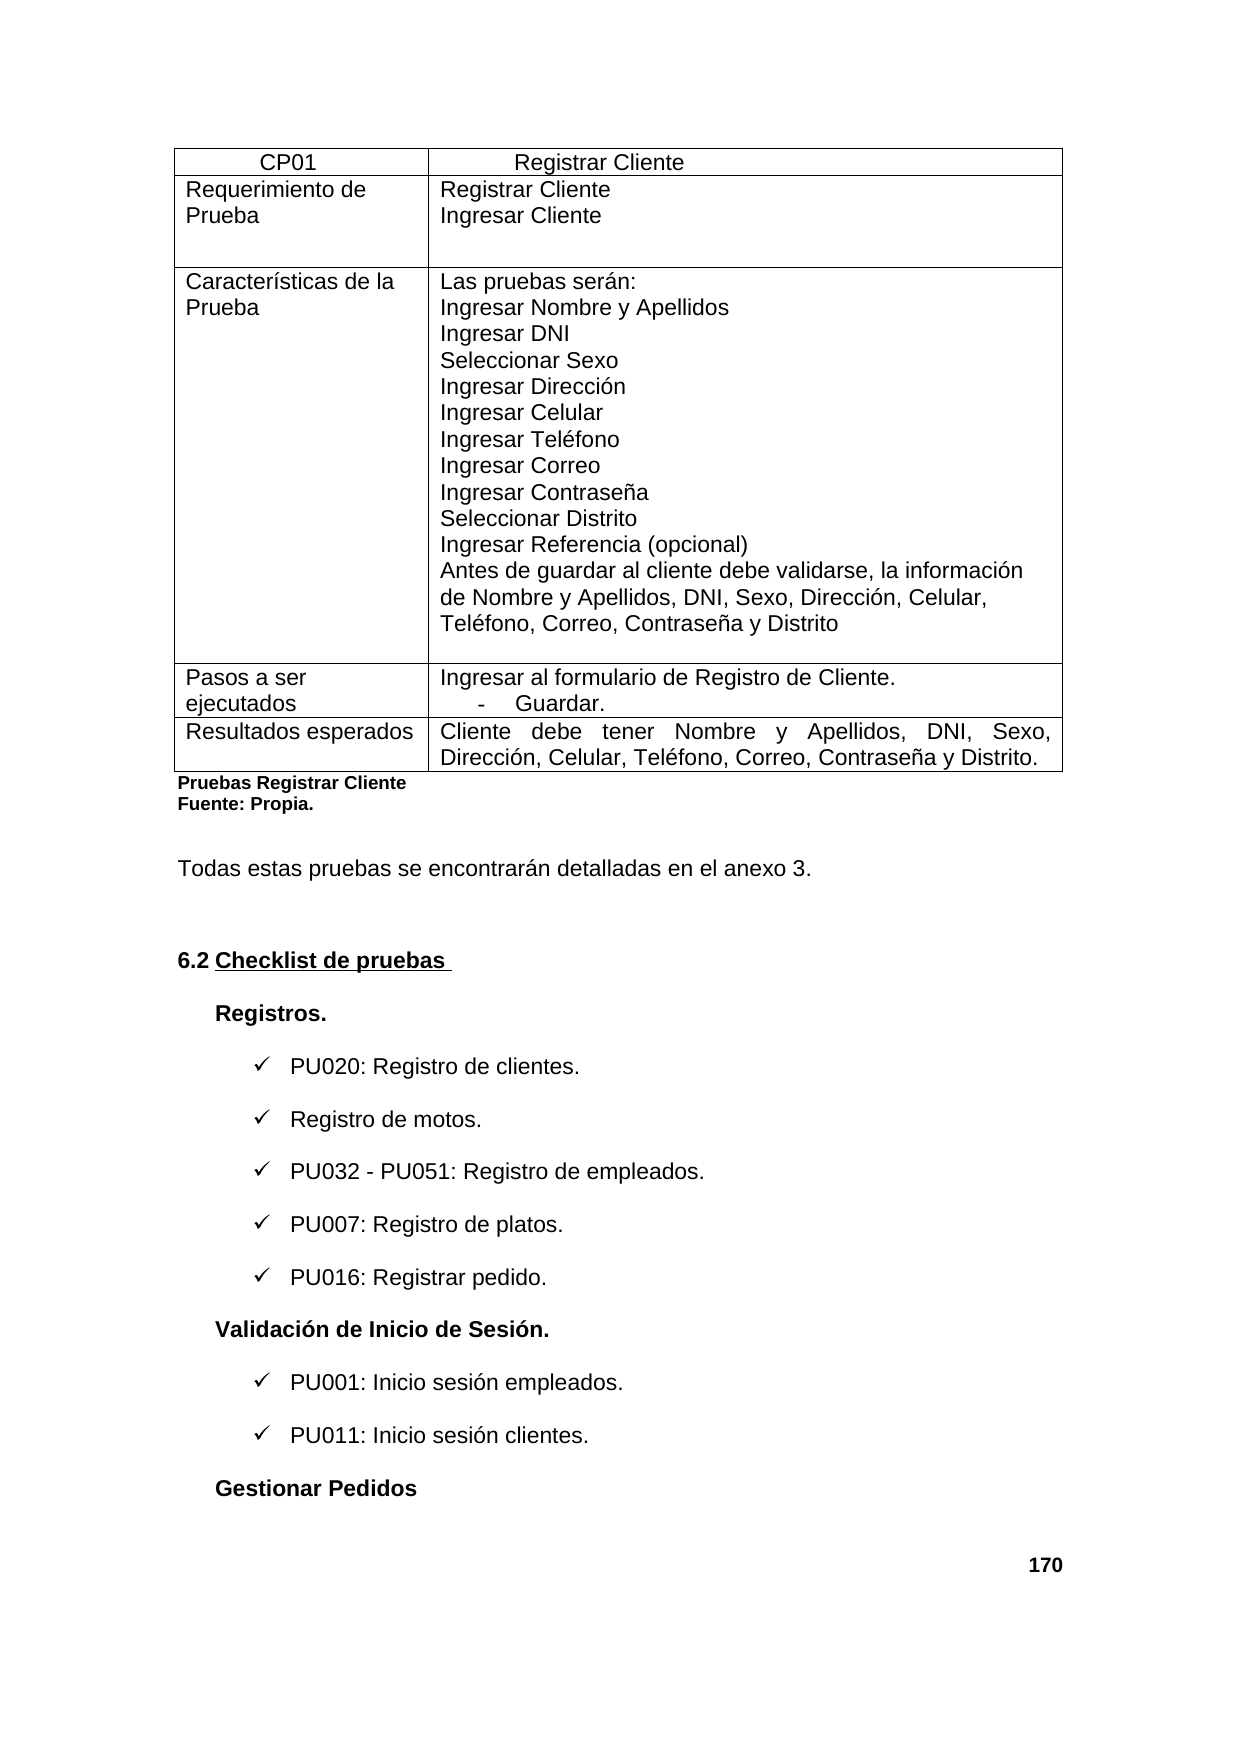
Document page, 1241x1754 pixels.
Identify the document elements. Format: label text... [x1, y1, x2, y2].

list Registros. [215, 1000, 1063, 1026]
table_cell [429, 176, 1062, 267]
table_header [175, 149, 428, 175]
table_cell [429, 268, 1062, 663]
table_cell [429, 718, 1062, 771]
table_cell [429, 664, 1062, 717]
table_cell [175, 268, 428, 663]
list Registro de motos. [252, 1106, 1063, 1132]
text Fuente: Propia. [177, 793, 1063, 815]
list PU032 - PU051: Registro de empleados. [252, 1158, 1063, 1184]
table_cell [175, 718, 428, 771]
text Todas estas pruebas se encontrarán detalladas en el anexo 3. [177, 855, 1063, 881]
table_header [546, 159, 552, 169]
list PU011: Inicio sesión clientes. [252, 1422, 1063, 1448]
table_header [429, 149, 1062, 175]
list PU016: Registrar pedido. [252, 1264, 1063, 1290]
list PU020: Registro de clientes. [252, 1053, 1063, 1079]
list PU007: Registro de platos. [252, 1211, 1063, 1237]
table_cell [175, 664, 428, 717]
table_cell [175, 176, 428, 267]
text Pruebas Registrar Cliente [177, 772, 1063, 793]
list Gestionar Pedidos [215, 1474, 1063, 1501]
list PU001: Inicio sesión empleados. [252, 1369, 1063, 1395]
list Validación de Inicio de Sesión. [215, 1316, 1063, 1343]
list Checklist de pruebas [177, 947, 1063, 974]
